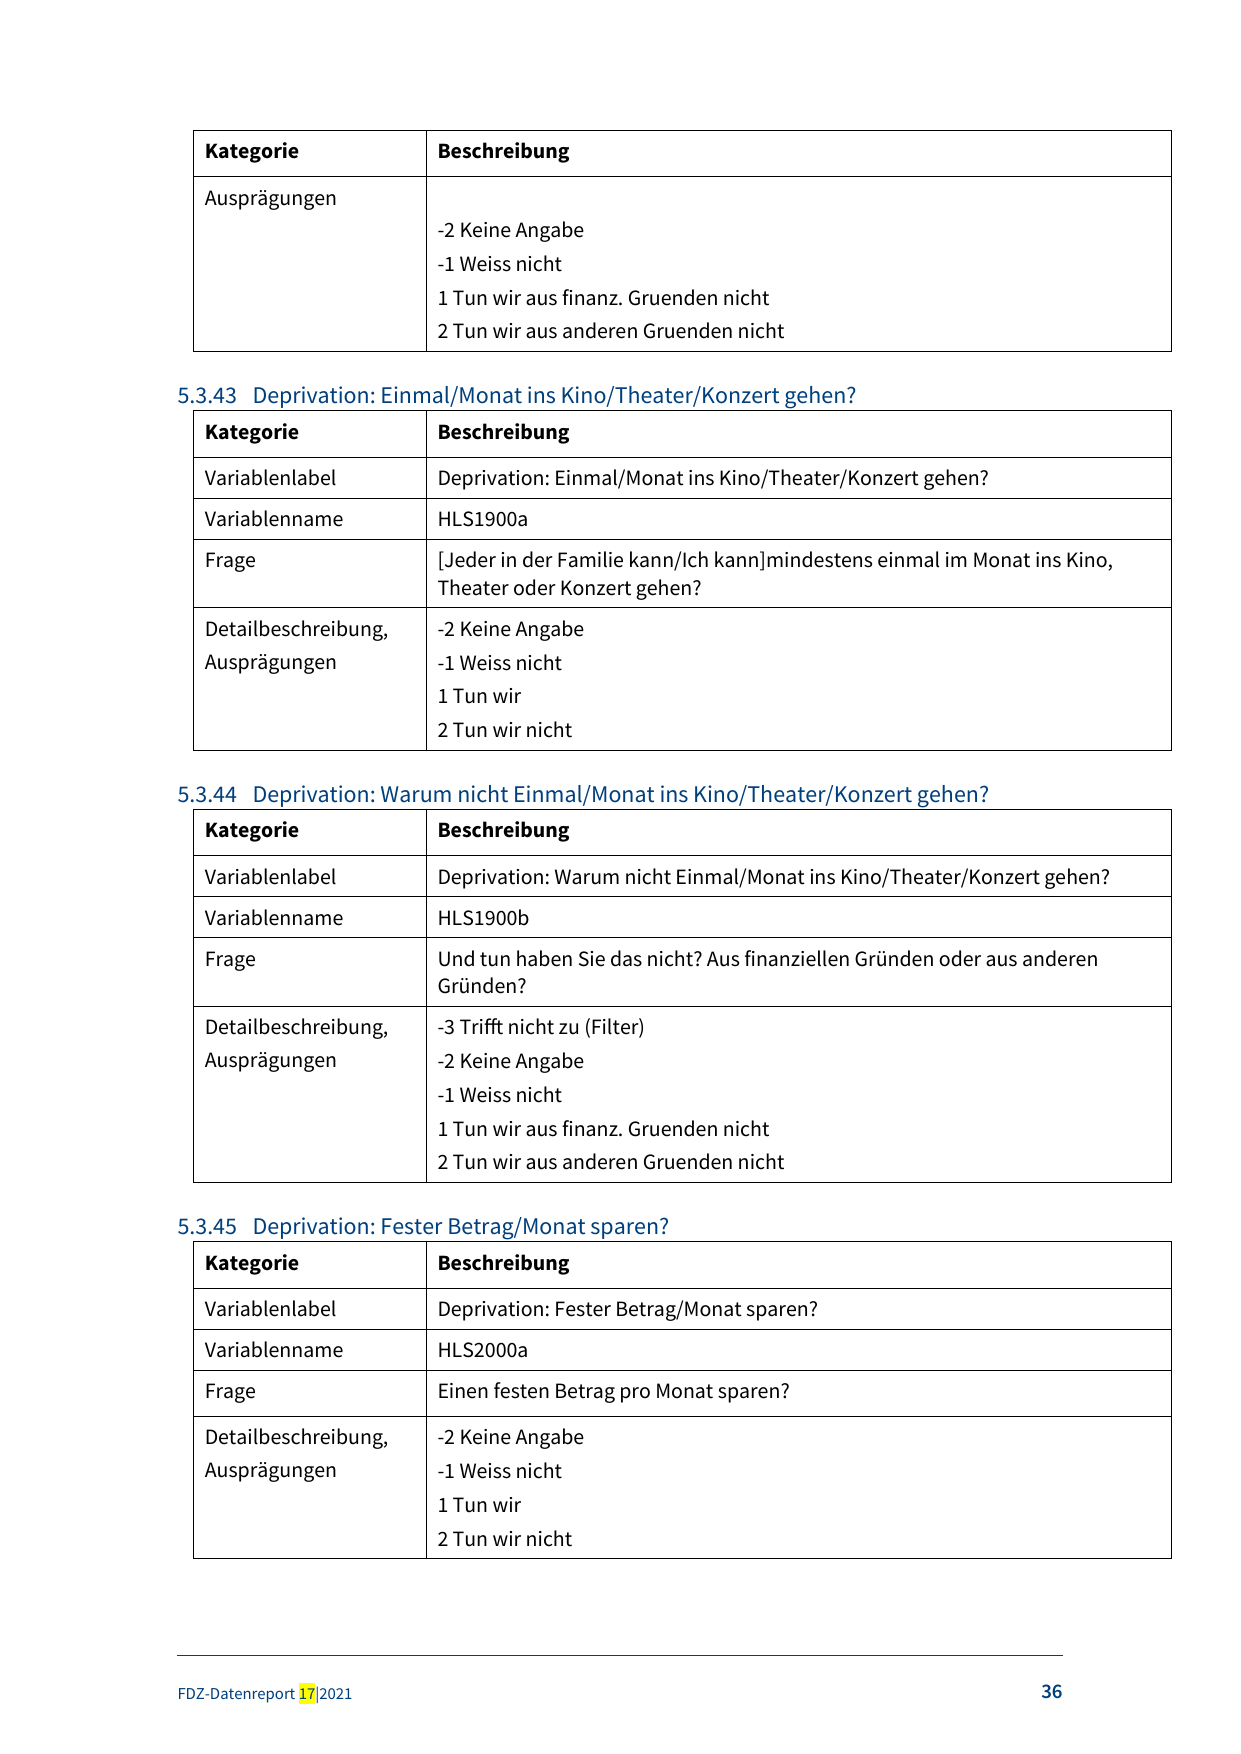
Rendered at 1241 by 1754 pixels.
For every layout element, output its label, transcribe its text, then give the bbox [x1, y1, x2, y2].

table_header Beschreibung [427, 131, 1171, 176]
table_cell Variablenname [194, 1330, 426, 1369]
table_cell -2 Keine Angabe -1 Weiss nicht 1 Tun wir 2 Tun wir nicht [427, 608, 1171, 749]
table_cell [427, 177, 1171, 351]
table_cell Detailbeschreibung, Ausprägungen [194, 177, 426, 351]
table_cell HLS2000a [427, 1330, 1171, 1369]
table_header Kategorie [194, 810, 426, 855]
table_cell HLS1900b [427, 897, 1171, 937]
table_cell Frage [194, 938, 426, 1006]
table_cell Variablenname [194, 897, 426, 937]
table_cell HLS1900a [427, 499, 1171, 539]
table_header Kategorie [194, 1242, 426, 1287]
table_header Beschreibung [427, 810, 1171, 855]
table_cell Detailbeschreibung, Ausprägungen [194, 1007, 426, 1182]
table_cell Variablenlabel [194, 856, 426, 896]
table_cell Und tun haben Sie das nicht? Aus finanziellen Gründen oder aus anderen Gründen? [427, 938, 1171, 1006]
subtitle Deprivation: Warum nicht Einmal/Monat ins Kino/Theater/Konzert gehen? [177, 776, 1063, 809]
table_cell Deprivation: Einmal/Monat ins Kino/Theater/Konzert gehen? [427, 458, 1171, 498]
table_cell -2 Keine Angabe -1 Weiss nicht 1 Tun wir 2 Tun wir nicht [427, 1417, 1171, 1558]
table_cell Variablenlabel [194, 1289, 426, 1328]
table_header Kategorie [194, 131, 426, 176]
table_header Beschreibung [427, 1242, 1171, 1287]
table_cell Detailbeschreibung, Ausprägungen [194, 1417, 426, 1558]
table_cell -3 Trifft nicht zu (Filter) -2 Keine Angabe -1 Weiss nicht 1 Tun wir aus finanz. Gruenden nicht 2 Tun wir aus anderen Gruenden nicht [427, 1007, 1171, 1182]
table_cell [Jeder in der Familie kann/Ich kann]mindestens einmal im Monat ins Kino, Theater oder Konzert gehen? [427, 540, 1171, 607]
subtitle Deprivation: Fester Betrag/Monat sparen? [177, 1208, 1063, 1241]
table_header Kategorie [194, 411, 426, 457]
table_header Beschreibung [427, 411, 1171, 457]
table_cell Frage [194, 1371, 426, 1416]
table_cell Variablenname [194, 499, 426, 539]
table_cell Deprivation: Warum nicht Einmal/Monat ins Kino/Theater/Konzert gehen? [427, 856, 1171, 896]
table_cell Einen festen Betrag pro Monat sparen? [427, 1371, 1171, 1416]
subtitle Deprivation: Einmal/Monat ins Kino/Theater/Konzert gehen? [177, 377, 1063, 410]
table_cell Deprivation: Fester Betrag/Monat sparen? [427, 1289, 1171, 1328]
table_cell Variablenlabel [194, 458, 426, 498]
table_cell Detailbeschreibung, Ausprägungen [194, 608, 426, 749]
table_cell Frage [194, 540, 426, 607]
